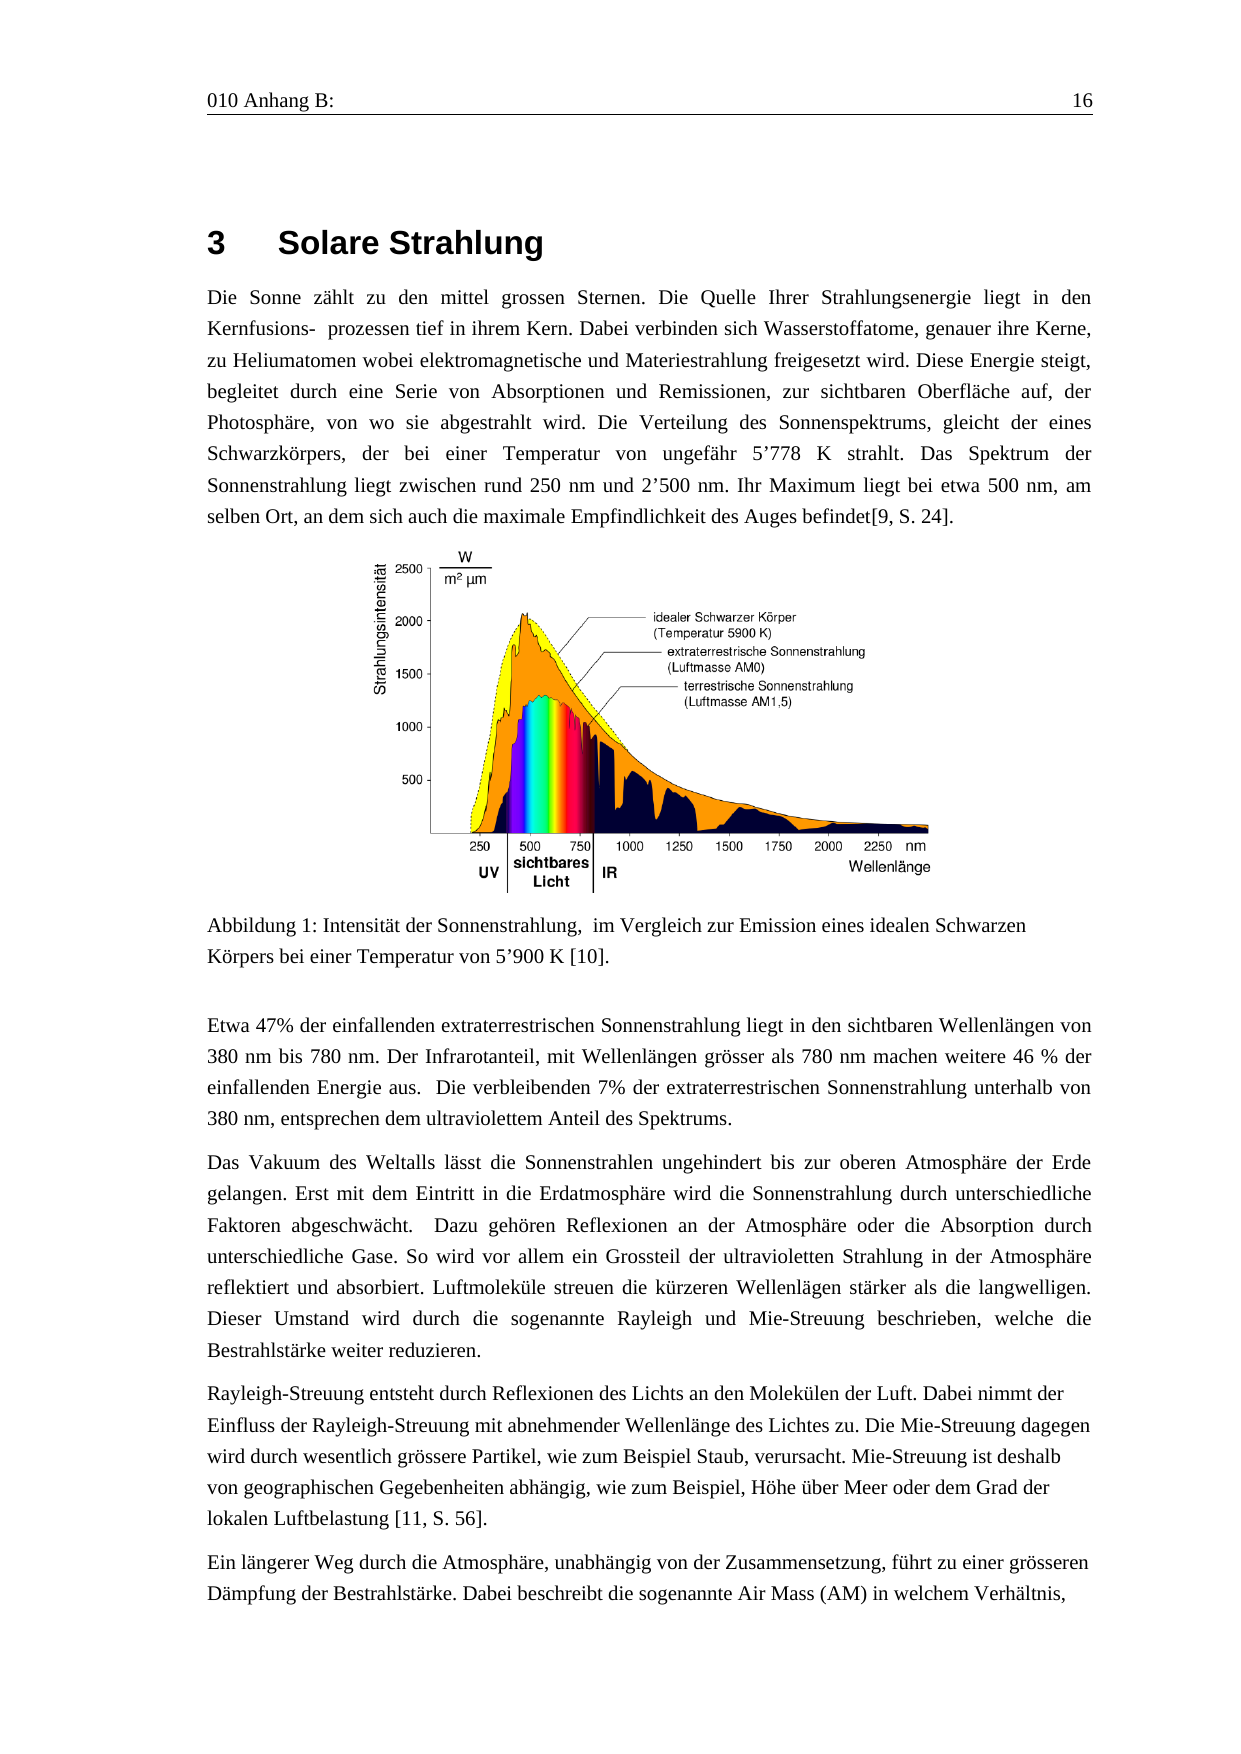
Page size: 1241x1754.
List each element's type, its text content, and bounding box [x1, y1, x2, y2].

text Rayleigh-Streuung entsteht durch Reflexionen des Lichts an den Molekülen der Luft. Dabei nimmt der Einfluss der Rayleigh-Streuung mit abnehmender Wellenlänge des Lichtes zu. Die Mie-Streuung dagegen wird durch wesentlich grössere Partikel, wie zum Beispiel Staub, verursacht. Mie-Streuung ist deshalb von geographischen Gegebenheiten abhängig, wie zum Beispiel, Höhe über Meer oder dem Grad der lokalen Luftbelastung [11, S. 56]. [207, 1381, 1093, 1530]
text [207, 1550, 1093, 1605]
subtitle Solare Strahlung [207, 223, 1093, 261]
picture [368, 547, 931, 893]
text Abbildung 1: Intensität der Sonnenstrahlung, im Vergleich zur Emission eines idealen Schwarzen Körpers bei einer Temperatur von 5’900 K [10]. [207, 913, 1093, 968]
text Die Sonne zählt zu den mittel grossen Sternen. Die Quelle Ihrer Strahlungsenergie liegt in den Kernfusions- prozessen tief in ihrem Kern. Dabei verbinden sich Wasserstoffatome, genauer ihre Kerne, zu Heliumatomen wobei elektromagnetische und Materiestrahlung freigesetzt wird. Diese Energie steigt, begleitet durch eine Serie von Absorptionen und Remissionen, zur sichtbaren Oberfläche auf, der Photosphäre, von wo sie abgestrahlt wird. Die Verteilung des Sonnenspektrums, gleicht der eines Schwarzkörpers, der bei einer Temperatur von ungefähr 5’778 K strahlt. Das Spektrum der Sonnenstrahlung liegt zwischen rund 250 nm und 2’500 nm. Ihr Maximum liegt bei etwa 500 nm, am selben Ort, an dem sich auch die maximale Empfindlichkeit des Auges befindet[9, S. 24]. [207, 285, 1093, 528]
text Etwa 47% der einfallenden extraterrestrischen Sonnenstrahlung liegt in den sichtbaren Wellenlängen von 380 nm bis 780 nm. Der Infrarotanteil, mit Wellenlängen grösser als 780 nm machen weitere 46 % der einfallenden Energie aus. Die verbleibenden 7% der extraterrestrischen Sonnenstrahlung unterhalb von 380 nm, entsprechen dem ultraviolettem Anteil des Spektrums. [207, 1013, 1093, 1130]
text Das Vakuum des Weltalls lässt die Sonnenstrahlen ungehindert bis zur oberen Atmosphäre der Erde gelangen. Erst mit dem Eintritt in die Erdatmosphäre wird die Sonnenstrahlung durch unterschiedliche Faktoren abgeschwächt. Dazu gehören Reflexionen an der Atmosphäre oder die Absorption durch unterschiedliche Gase. So wird vor allem ein Grossteil der ultravioletten Strahlung in der Atmosphäre reflektiert und absorbiert. Luftmoleküle streuen die kürzeren Wellenlägen stärker als die langwelligen. Dieser Umstand wird durch die sogenannte Rayleigh und Mie-Streuung beschrieben, welche die Bestrahlstärke weiter reduzieren. [207, 1150, 1093, 1362]
